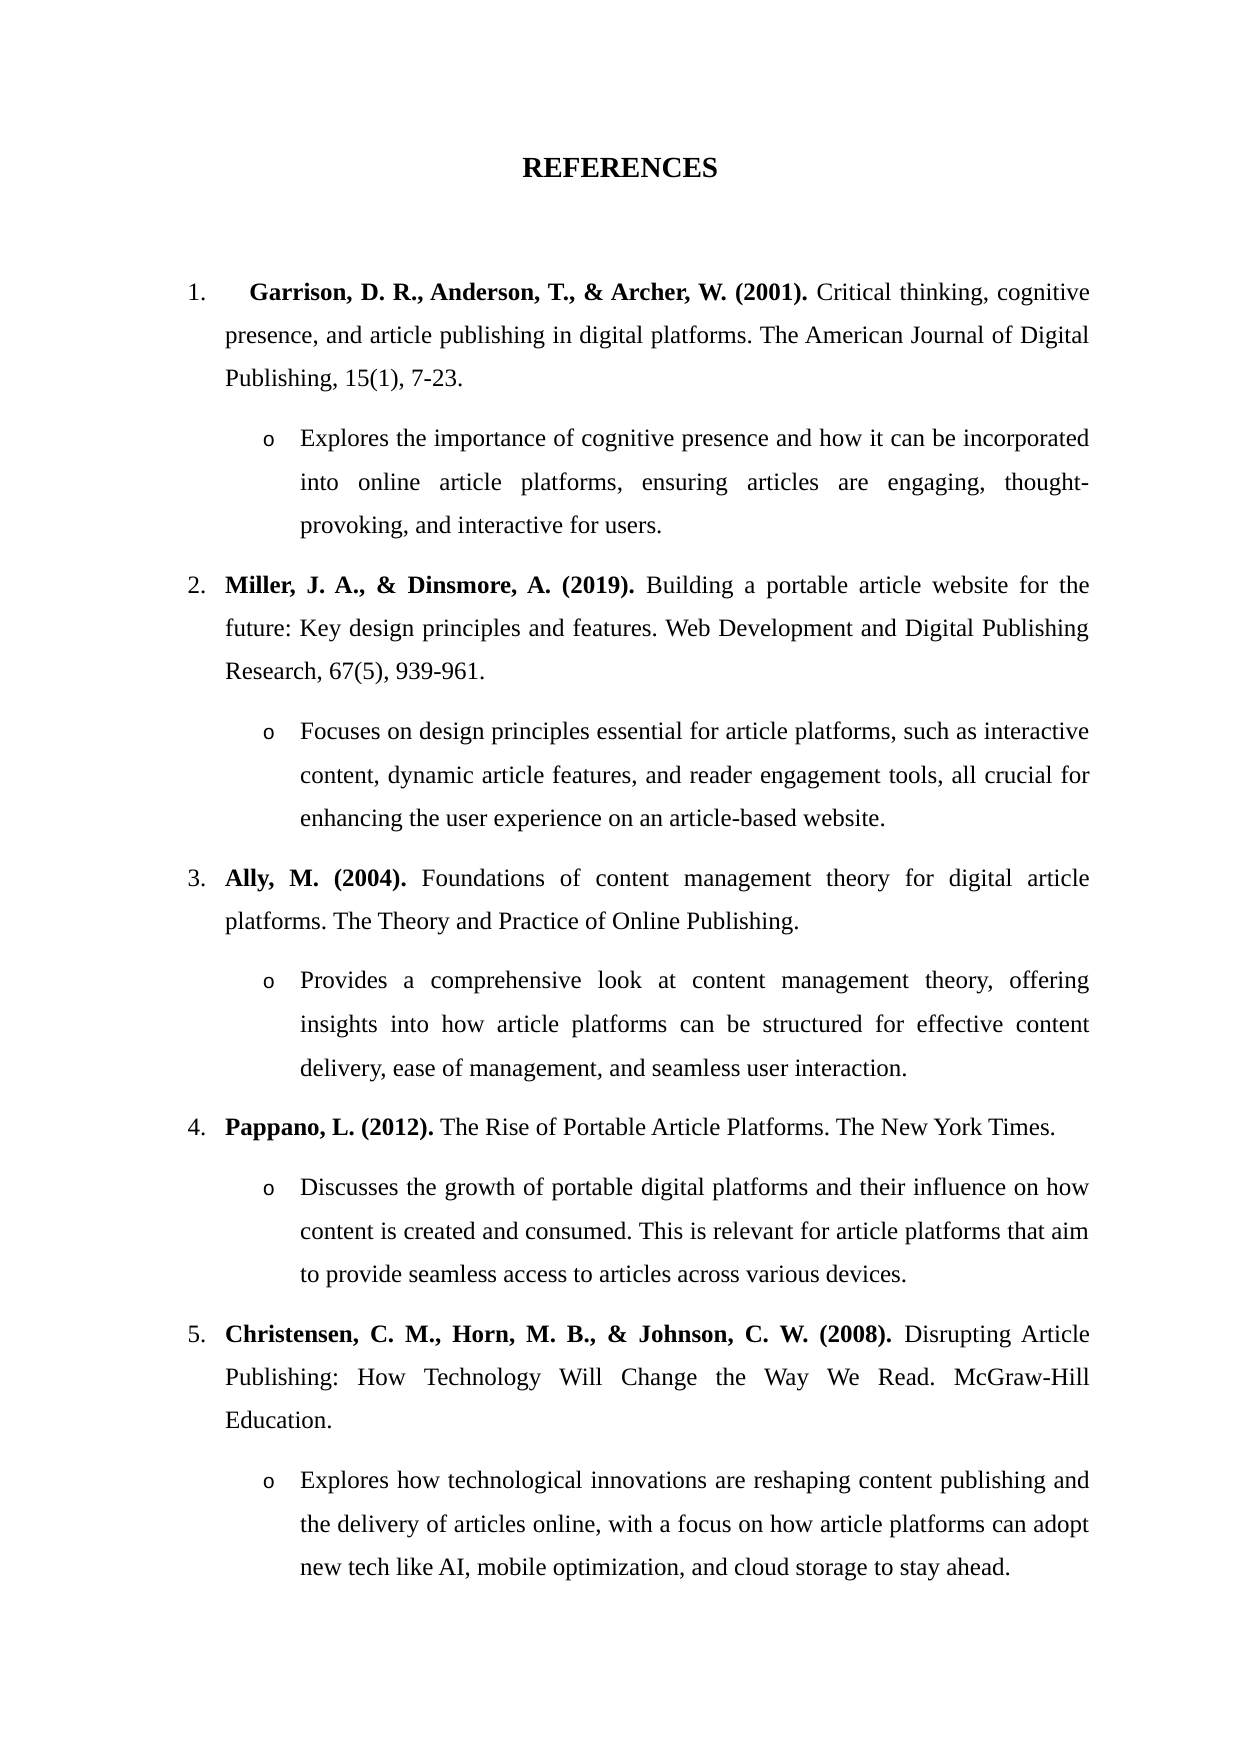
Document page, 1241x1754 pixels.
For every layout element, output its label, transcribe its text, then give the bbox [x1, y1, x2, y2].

list Explores the importance of cognitive presence and how it can be incorporated into online article platforms, ensuring articles are engaging, thought-provoking, and interactive for users. [262, 423, 1090, 539]
list Miller, J. A., & Dinsmore, A. (2019). Building a portable article website for the future: Key design principles and features. Web Development and Digital Publishing Research, 67(5), 939-961. [187, 570, 1090, 685]
list Ally, M. (2004). Foundations of content management theory for digital article platforms. The Theory and Practice of Online Publishing. [187, 863, 1090, 934]
list Pappano, L. (2012). The Rise of Portable Article Platforms. The New York Times. [187, 1112, 1090, 1141]
list Garrison, D. R., Anderson, T., & Archer, W. (2001). Critical thinking, cognitive presence, and article publishing in digital platforms. The American Journal of Digital Publishing, 15(1), 7-23. [187, 277, 1090, 392]
list Discusses the growth of portable digital platforms and their influence on how content is created and consumed. This is relevant for article platforms that aim to provide seamless access to articles across various devices. [262, 1172, 1090, 1288]
list Explores how technological innovations are reshaping content publishing and the delivery of articles online, with a focus on how article platforms can adopt new tech like AI, mobile optimization, and cloud storage to stay ahead. [262, 1465, 1090, 1581]
list Provides a comprehensive look at content management theory, offering insights into how article platforms can be structured for effective content delivery, ease of management, and seamless user interaction. [262, 966, 1090, 1081]
text REFERENCES [150, 150, 1090, 183]
list Christensen, C. M., Horn, M. B., & Johnson, C. W. (2008). Disrupting Article Publishing: How Technology Will Change the Way We Read. McGraw-Hill Education. [187, 1319, 1090, 1434]
list Focuses on design principles essential for article platforms, such as interactive content, dynamic article features, and reader engagement tools, all crucial for enhancing the user experience on an article-based website. [262, 716, 1090, 832]
